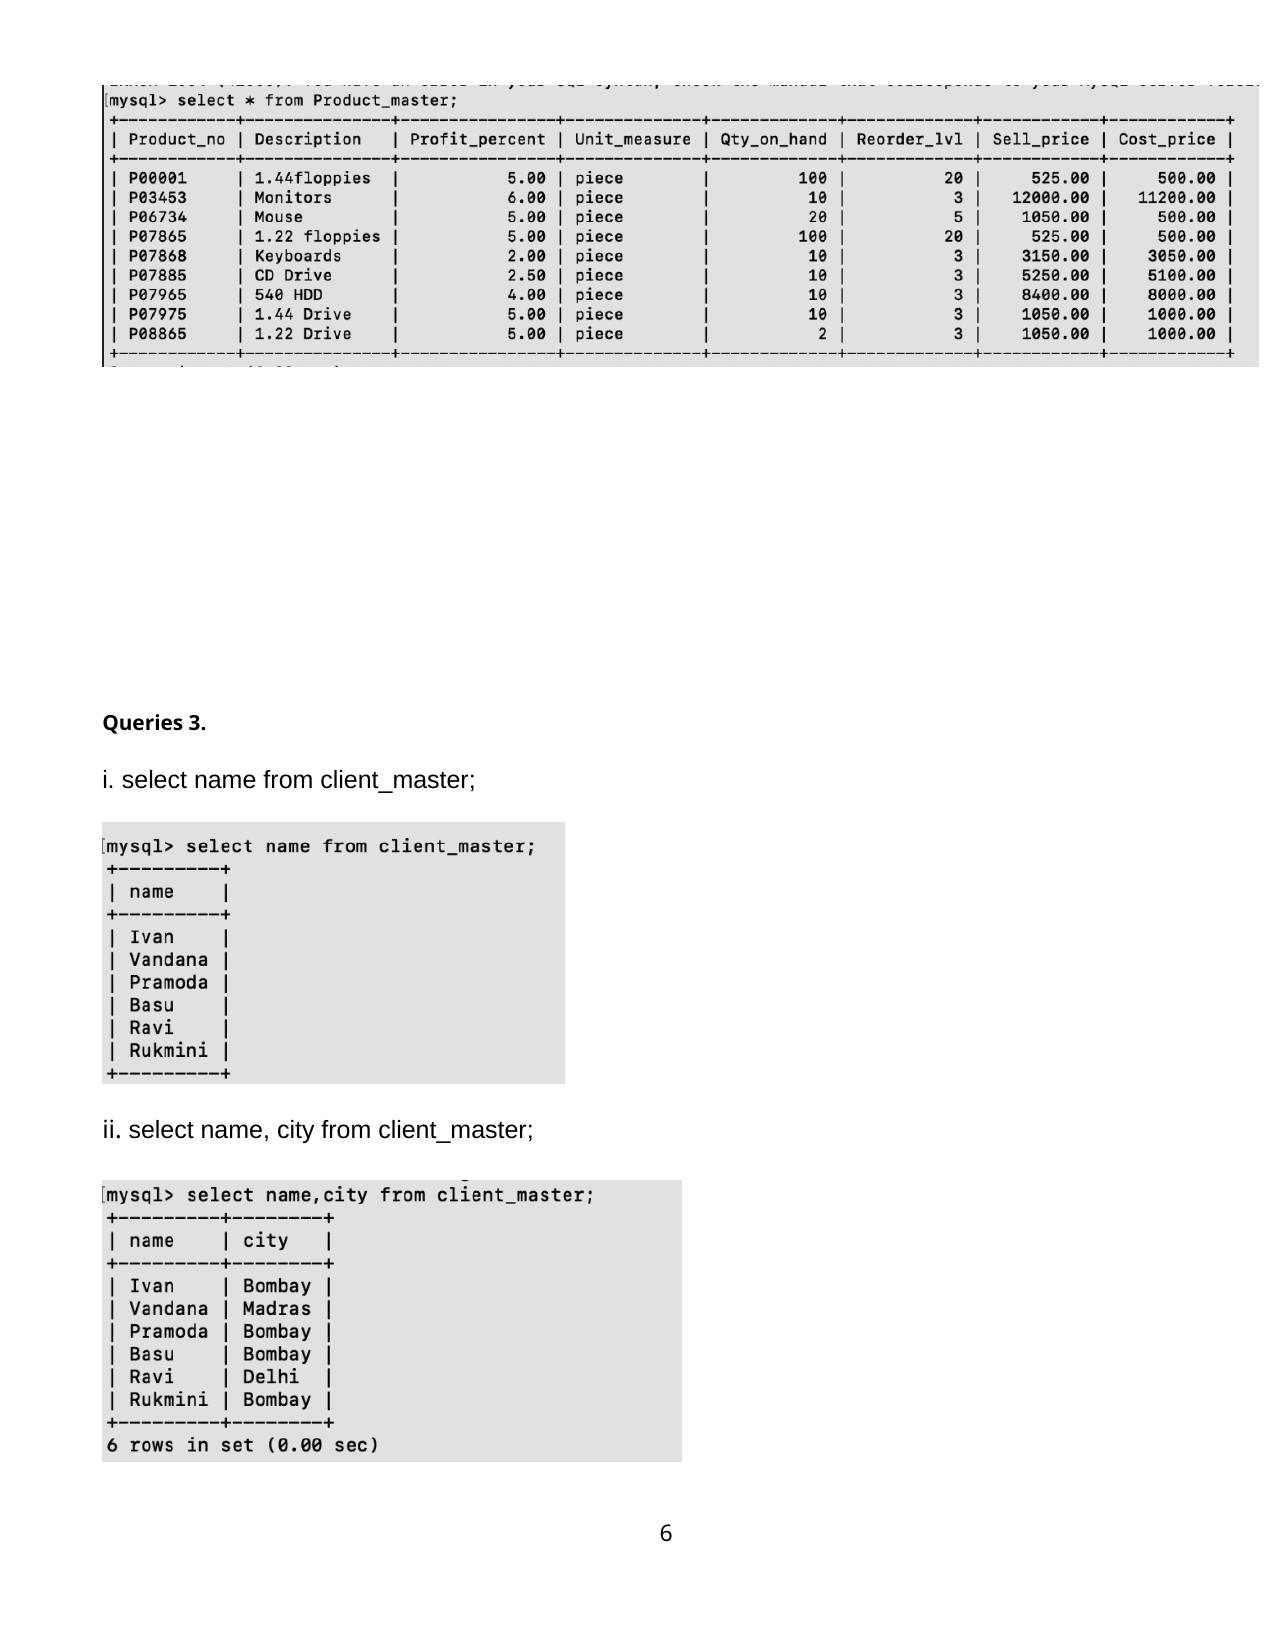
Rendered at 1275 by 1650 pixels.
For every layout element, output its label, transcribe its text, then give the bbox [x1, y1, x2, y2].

picture [102, 1180, 683, 1462]
list select name from client_master; [102, 765, 1210, 793]
list select name, city from client_master; [102, 1112, 1210, 1146]
text Queries 3. [102, 708, 1210, 736]
picture [102, 822, 566, 1084]
picture [102, 85, 1260, 367]
